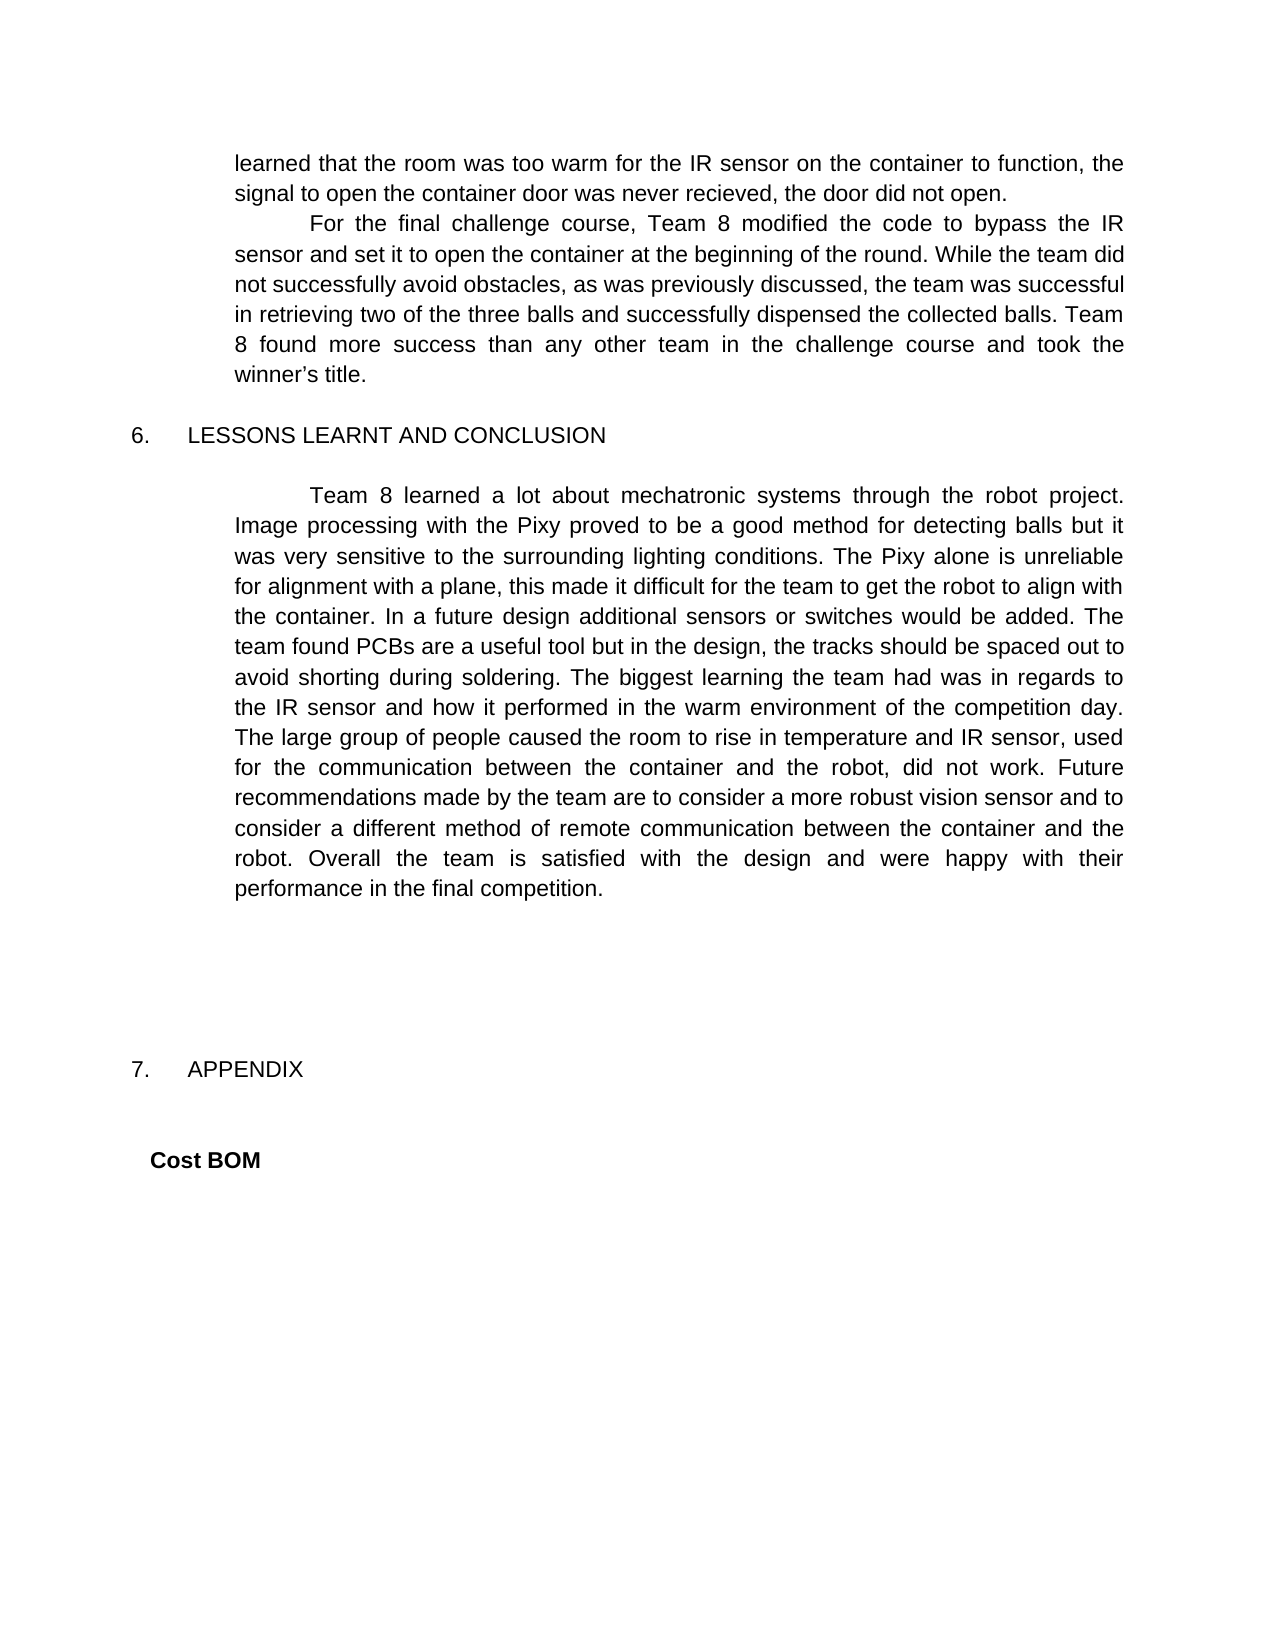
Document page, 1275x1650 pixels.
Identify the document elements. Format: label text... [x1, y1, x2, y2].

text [234, 150, 1125, 207]
list LESSONS LEARNT AND CONCLUSION [150, 422, 1125, 448]
text Cost BOM [150, 1147, 1125, 1173]
list APPENDIX [150, 1056, 1125, 1083]
text For the final challenge course, Team 8 modified the code to bypass the IR sensor and set it to open the container at the beginning of the round. While the team did not successfully avoid obstacles, as was previously discussed, the team was successful in retrieving two of the three balls and successfully dispensed the collected balls. Team 8 found more success than any other team in the challenge course and took the winner’s title. [234, 210, 1125, 388]
text Team 8 learned a lot about mechatronic systems through the robot project. Image processing with the Pixy proved to be a good method for detecting balls but it was very sensitive to the surrounding lighting conditions. The Pixy alone is unreliable for alignment with a plane, this made it difficult for the team to get the robot to align with the container. In a future design additional sensors or switches would be added. The team found PCBs are a useful tool but in the design, the tracks should be spaced out to avoid shorting during soldering. The biggest learning the team had was in regards to the IR sensor and how it performed in the warm environment of the competition day. The large group of people caused the room to rise in temperature and IR sensor, used for the communication between the container and the robot, did not work. Future recommendations made by the team are to consider a more robust vision sensor and to consider a different method of remote communication between the container and the robot. Overall the team is satisfied with the design and were happy with their performance in the final competition. [234, 482, 1125, 901]
